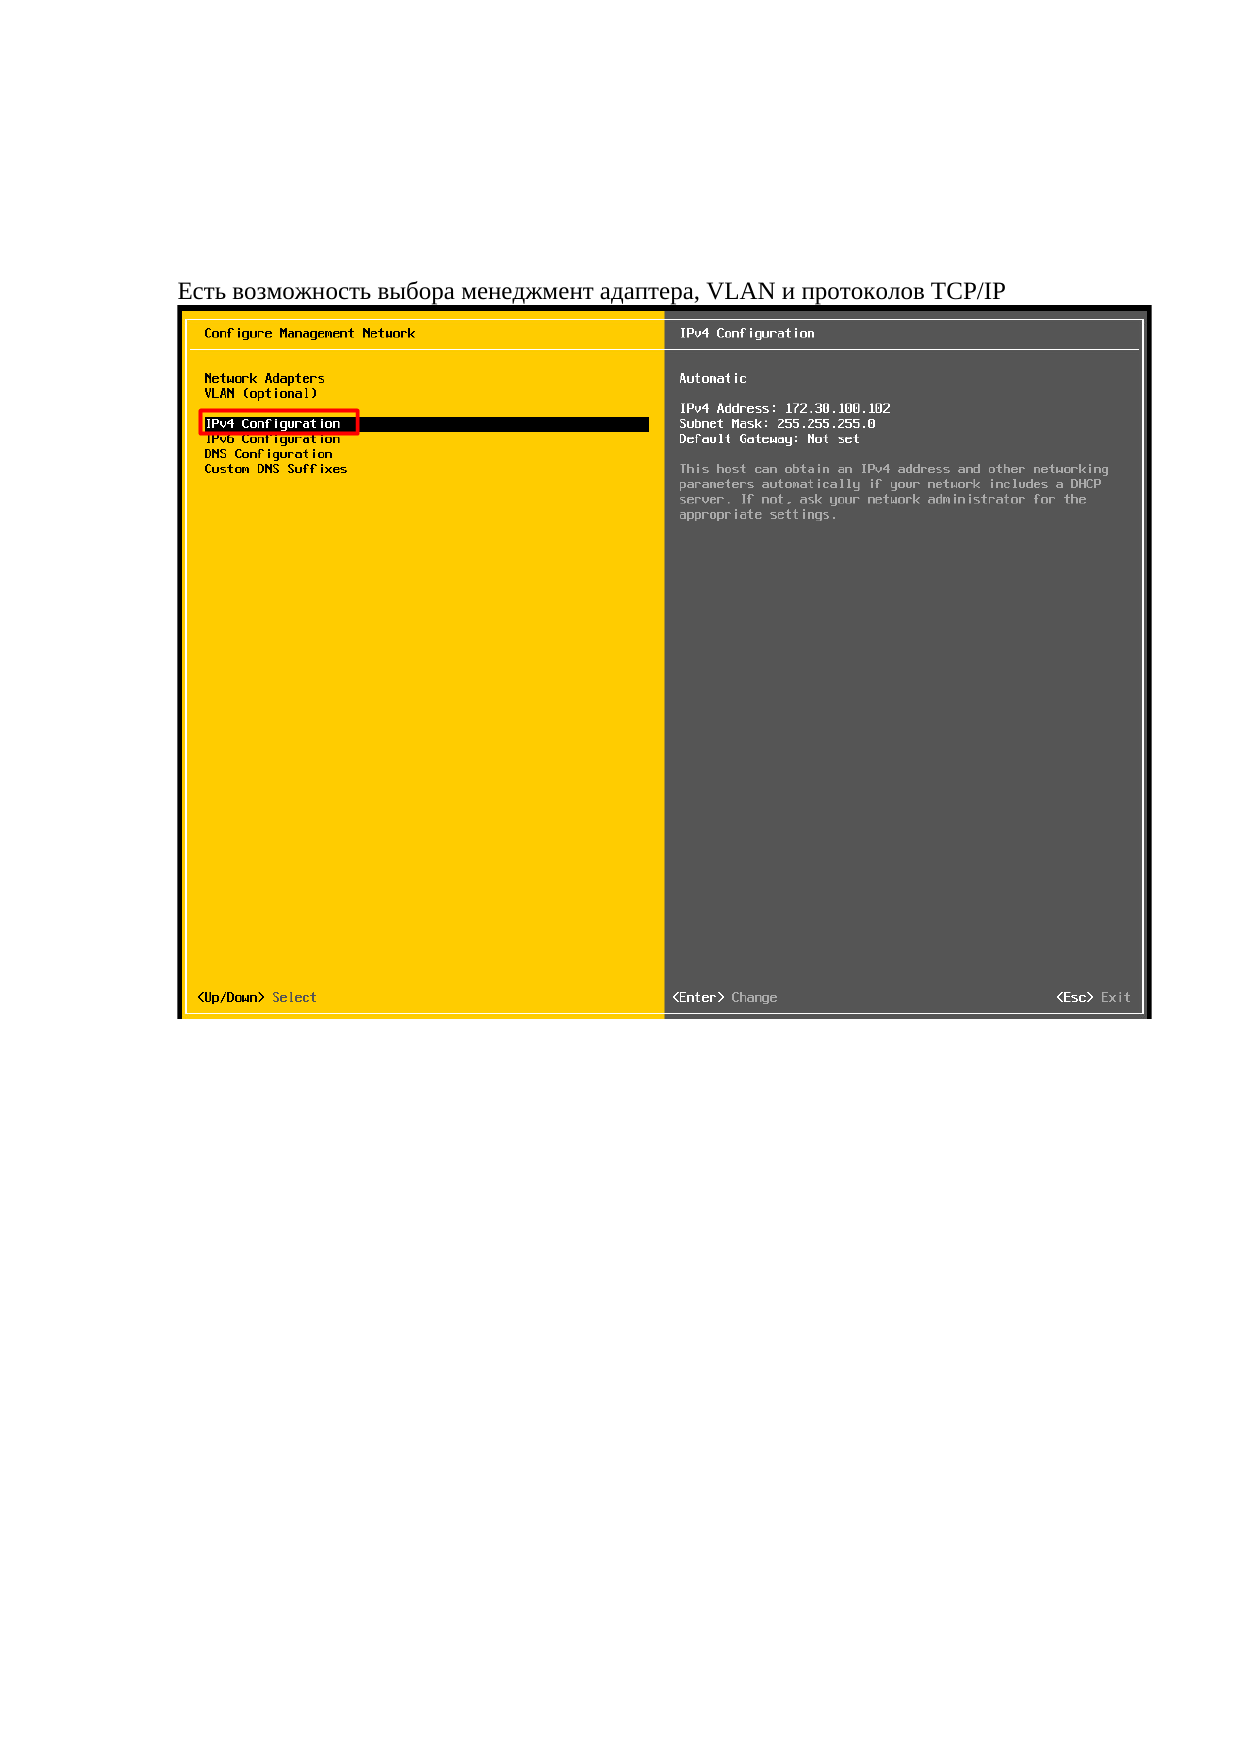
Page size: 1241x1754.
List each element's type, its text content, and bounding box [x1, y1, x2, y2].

picture [177, 305, 1152, 1019]
text Есть возможность выбора менеджмент адаптера, VLAN и протоколов TCP/IP [177, 276, 1152, 305]
